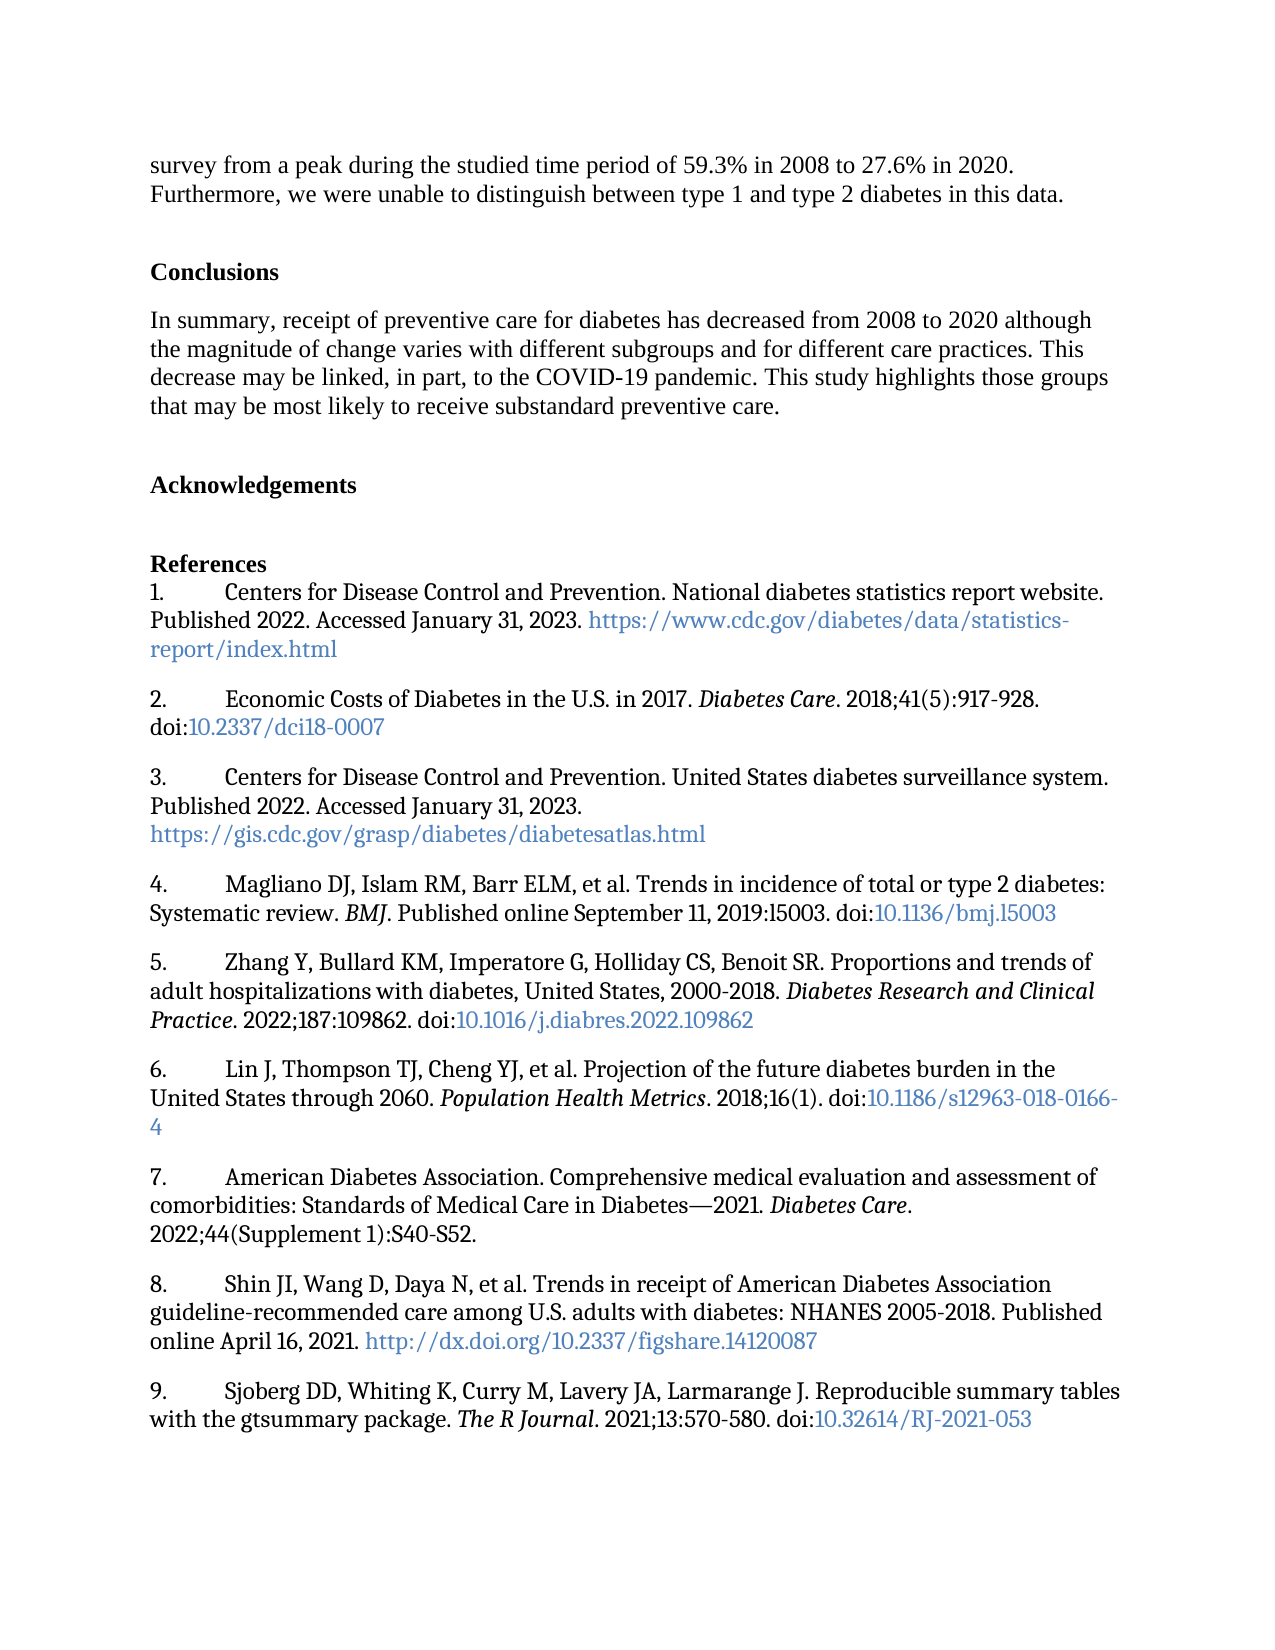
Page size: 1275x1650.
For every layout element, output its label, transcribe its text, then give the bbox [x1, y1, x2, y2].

text 5. Zhang Y, Bullard KM, Imperatore G, Holliday CS, Benoit SR. Proportions and trends of adult hospitalizations with diabetes, United States, 2000-2018. Diabetes Research and Clinical Practice. 2022;187:109862. doi:10.1016/j.diabres.2022.109862 [150, 948, 1125, 1034]
subtitle Acknowledgements [150, 470, 1125, 499]
text 6. Lin J, Thompson TJ, Cheng YJ, et al. Projection of the future diabetes burden in the United States through 2060. Population Health Metrics. 2018;16(1). doi:10.1186/s12963-018-0166-4 [150, 1055, 1125, 1142]
text 9. Sjoberg DD, Whiting K, Curry M, Lavery JA, Larmarange J. Reproducible summary tables with the gtsummary package. The R Journal. 2021;13:570-580. doi:10.32614/RJ-2021-053 [150, 1377, 1125, 1434]
text 4. Magliano DJ, Islam RM, Barr ELM, et al. Trends in incidence of total or type 2 diabetes: Systematic review. BMJ. Published online September 11, 2019:l5003. doi:10.1136/bmj.l5003 [150, 870, 1125, 927]
subtitle Conclusions [150, 257, 1125, 286]
subtitle References [150, 549, 1125, 577]
text 3. Centers for Disease Control and Prevention. United States diabetes surveillance system. Published 2022. Accessed January 31, 2023. https://gis.cdc.gov/grasp/diabetes/diabetesatlas.html [150, 763, 1125, 849]
text 8. Shin JI, Wang D, Daya N, et al. Trends in receipt of American Diabetes Association guideline-recommended care among U.S. adults with diabetes: NHANES 2005-2018. Published online April 16, 2021. http://dx.doi.org/10.2337/figshare.14120087 [150, 1269, 1125, 1356]
text 1. Centers for Disease Control and Prevention. National diabetes statistics report website. Published 2022. Accessed January 31, 2023. https://www.cdc.gov/diabetes/data/statistics-report/index.html [150, 577, 1125, 664]
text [150, 150, 1125, 207]
text 7. American Diabetes Association. Comprehensive medical evaluation and assessment of comorbidities: Standards of Medical Care in Diabetes—2021. Diabetes Care. 2022;44(Supplement 1):S40-S52. [150, 1162, 1125, 1249]
text In summary, receipt of preventive care for diabetes has decreased from 2008 to 2020 although the magnitude of change varies with different subgroups and for different care practices. This decrease may be linked, in part, to the COVID-19 pandemic. This study highlights those groups that may be most likely to receive substandard preventive care. [150, 305, 1125, 420]
text 2. Economic Costs of Diabetes in the U.S. in 2017. Diabetes Care. 2018;41(5):917-928. doi:10.2337/dci18-0007 [150, 684, 1125, 742]
